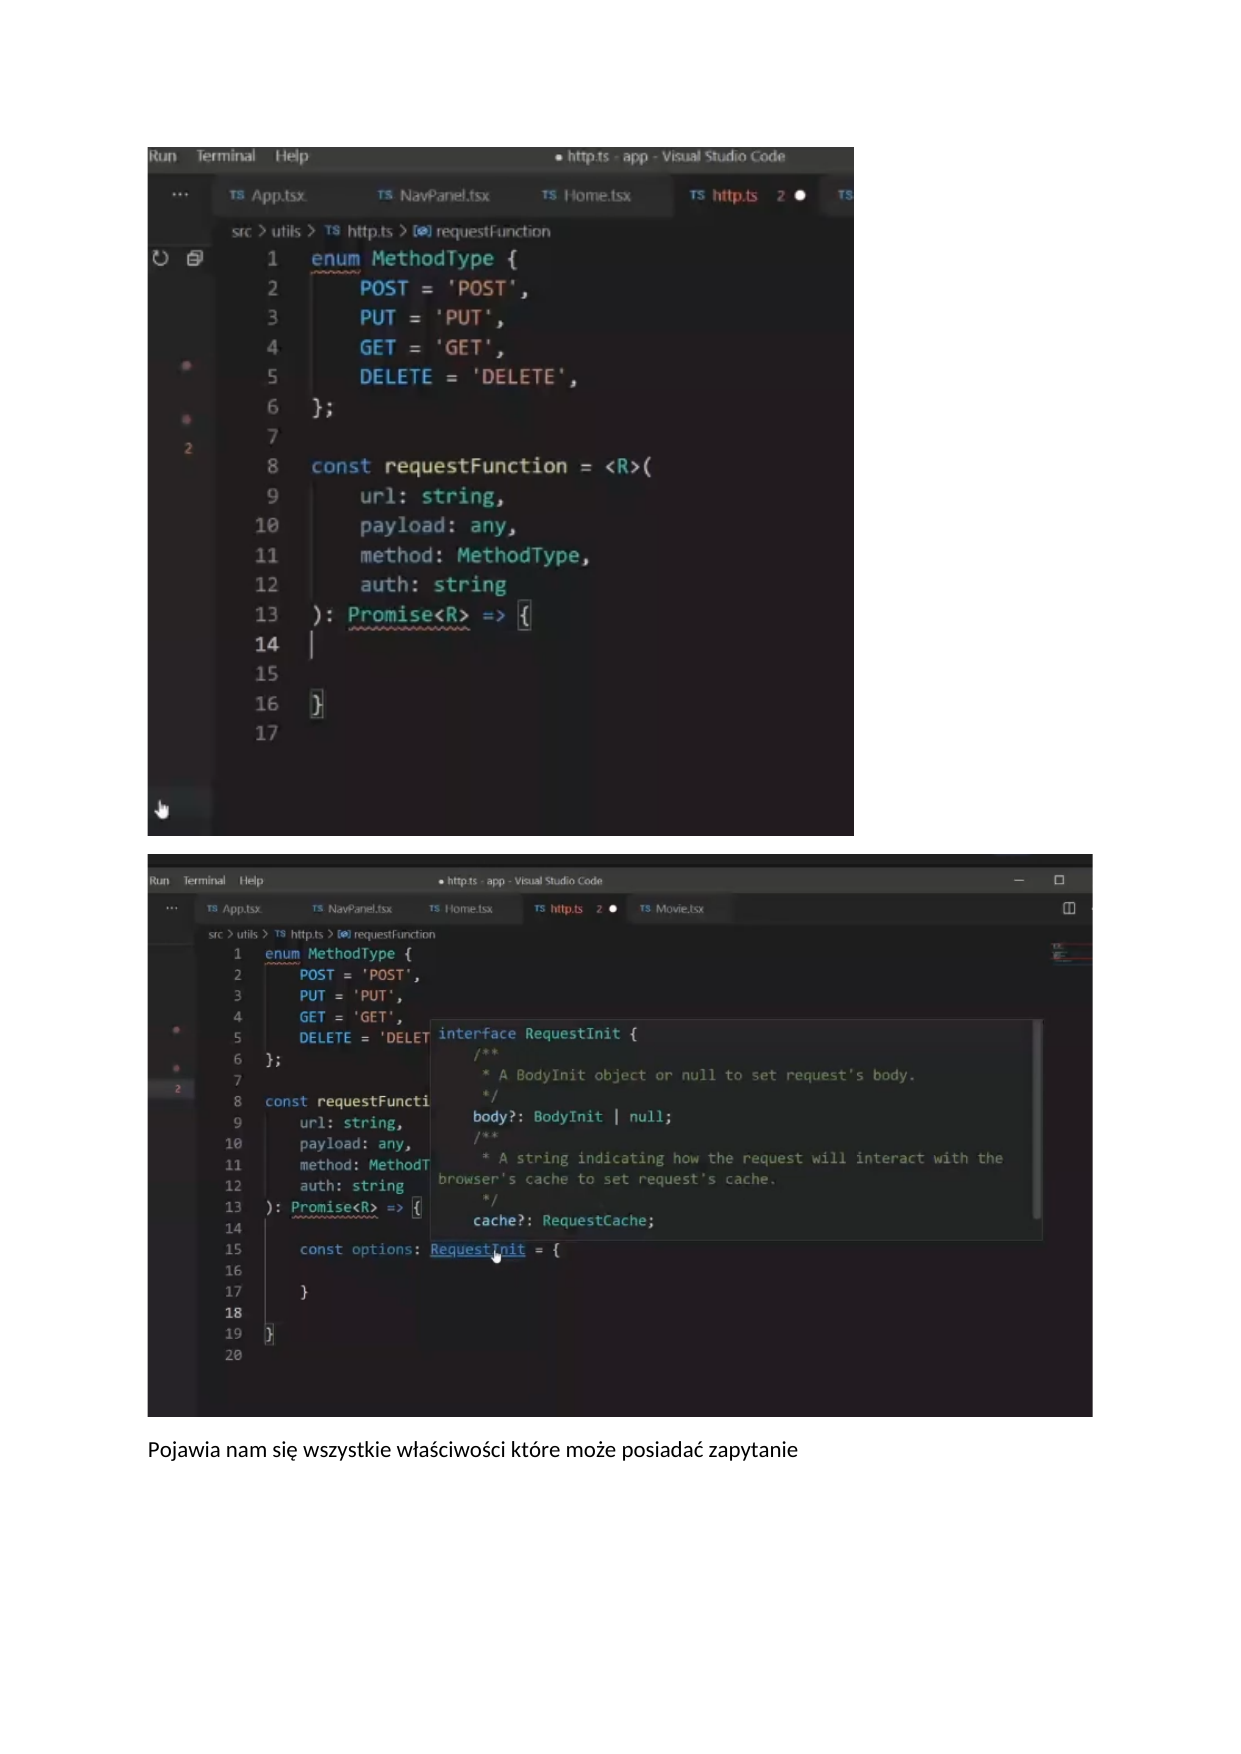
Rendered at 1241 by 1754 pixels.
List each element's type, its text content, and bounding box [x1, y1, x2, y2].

picture [147, 854, 1093, 1417]
picture [147, 147, 854, 836]
text Pojawia nam się wszystkie właściwości które może posiadać zapytanie [148, 1436, 1093, 1463]
